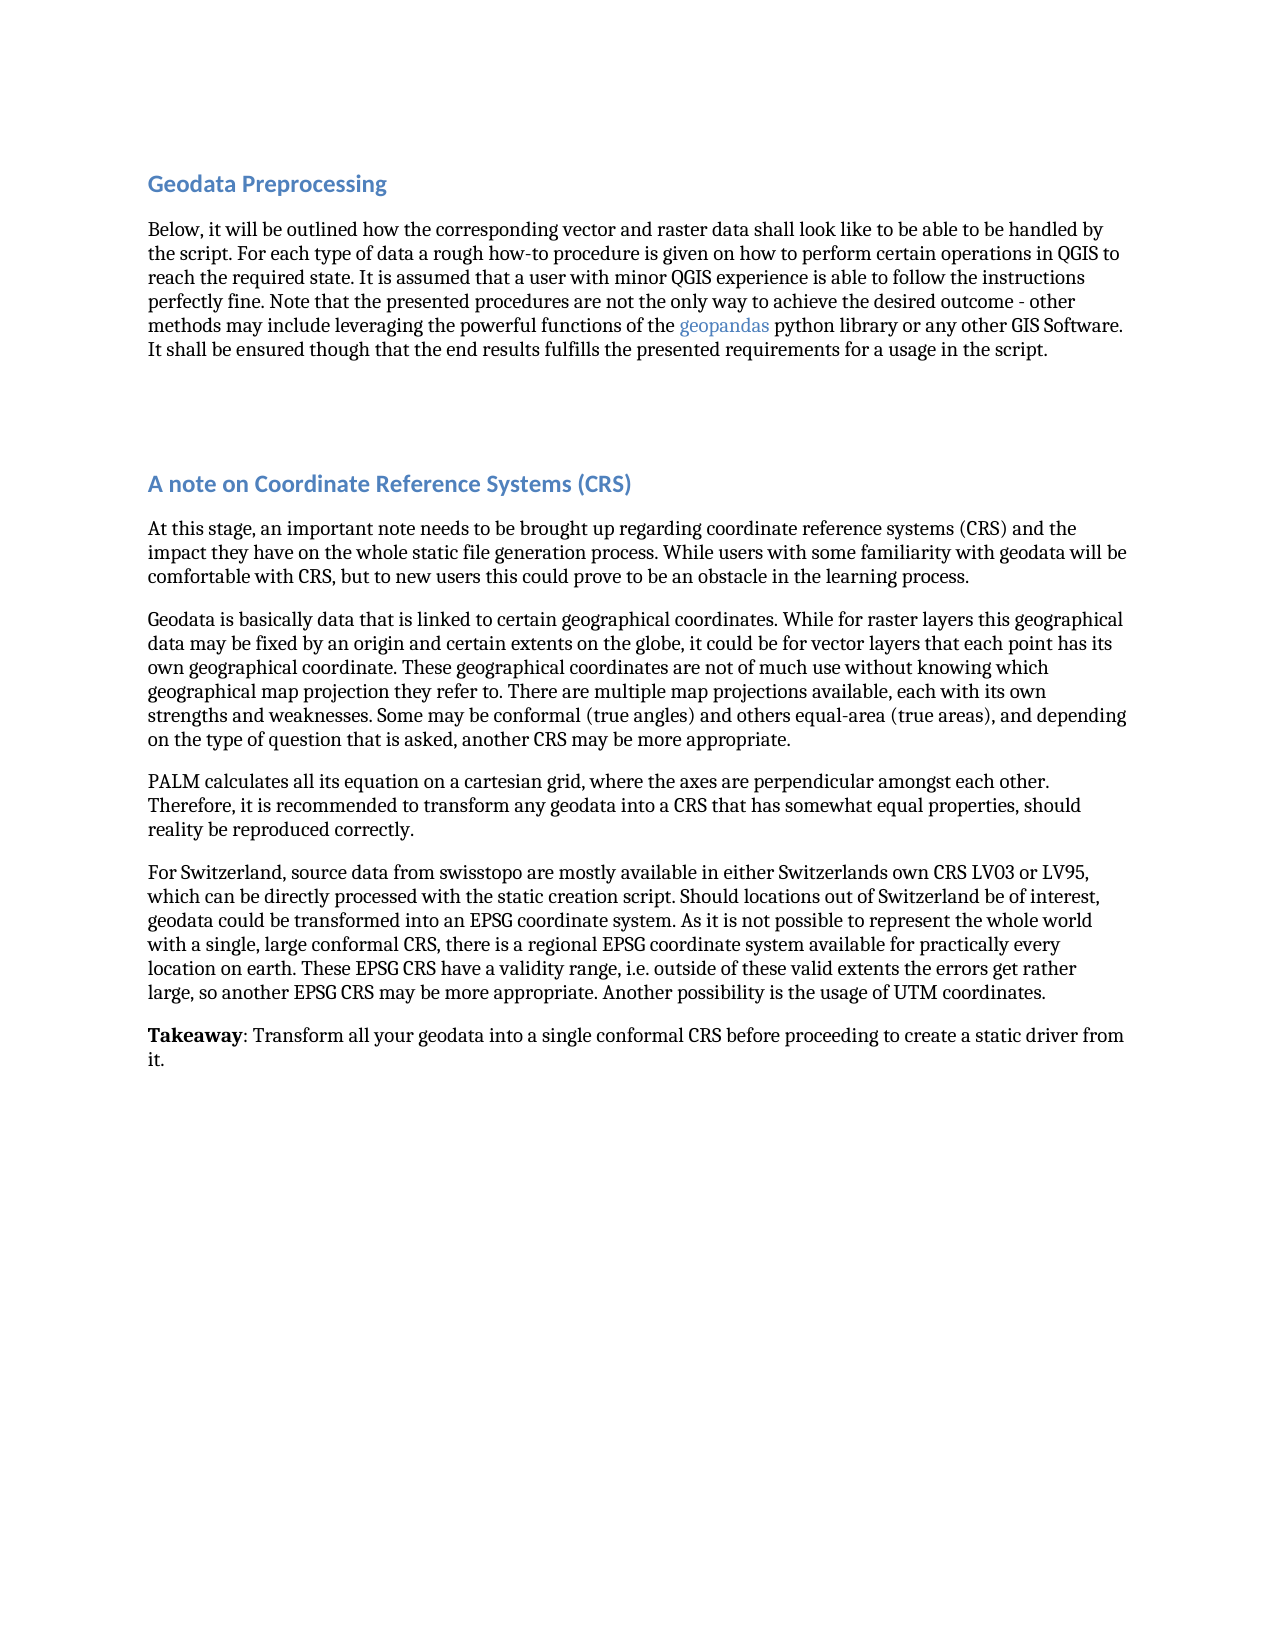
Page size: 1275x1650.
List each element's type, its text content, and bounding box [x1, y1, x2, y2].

text At this stage, an important note needs to be brought up regarding coordinate reference systems (CRS) and the impact they have on the whole static file generation process. While users with some familiarity with geodata will be comfortable with CRS, but to new users this could prove to be an obstacle in the learning process. [148, 517, 1127, 589]
subtitle A note on Coordinate Reference Systems (CRS) [148, 468, 1127, 498]
text For Switzerland, source data from swisstopo are mostly available in either Switzerlands own CRS LV03 or LV95, which can be directly processed with the static creation script. Should locations out of Switzerland be of interest, geodata could be transformed into an EPSG coordinate system. As it is not possible to represent the whole world with a single, large conformal CRS, there is a regional EPSG coordinate system available for practically every location on earth. These EPSG CRS have a validity range, i.e. outside of these valid extents the errors get rather large, so another EPSG CRS may be more appropriate. Another possibility is the usage of UTM coordinates. [148, 861, 1127, 1004]
text Geodata is basically data that is linked to certain geographical coordinates. While for raster layers this geographical data may be fixed by an origin and certain extents on the globe, it could be for vector layers that each point has its own geographical coordinate. These geographical coordinates are not of much use without knowing which geographical map projection they refer to. There are multiple map projections available, each with its own strengths and weaknesses. Some may be conformal (true angles) and others equal-area (true areas), and depending on the type of question that is asked, another CRS may be more appropriate. [148, 608, 1127, 751]
subtitle Geodata Preprocessing [148, 168, 1127, 199]
text Takeaway: Transform all your geodata into a single conformal CRS before proceeding to create a static driver from it. [148, 1023, 1127, 1071]
text Below, it will be outlined how the corresponding vector and raster data shall look like to be able to be handled by the script. For each type of data a rough how-to procedure is given on how to perform certain operations in QGIS to reach the required state. It is assumed that a user with minor QGIS experience is able to follow the instructions perfectly fine. Note that the presented procedures are not the only way to achieve the desired outcome - other methods may include leveraging the powerful functions of the geopandas python library or any other GIS Software. It shall be ensured though that the end results fulfills the presented requirements for a usage in the script. [148, 218, 1127, 361]
text PALM calculates all its equation on a cartesian grid, where the axes are perpendicular amongst each other. Therefore, it is recommended to transform any geodata into a CRS that has somewhat equal properties, should reality be reproduced correctly. [148, 770, 1127, 842]
